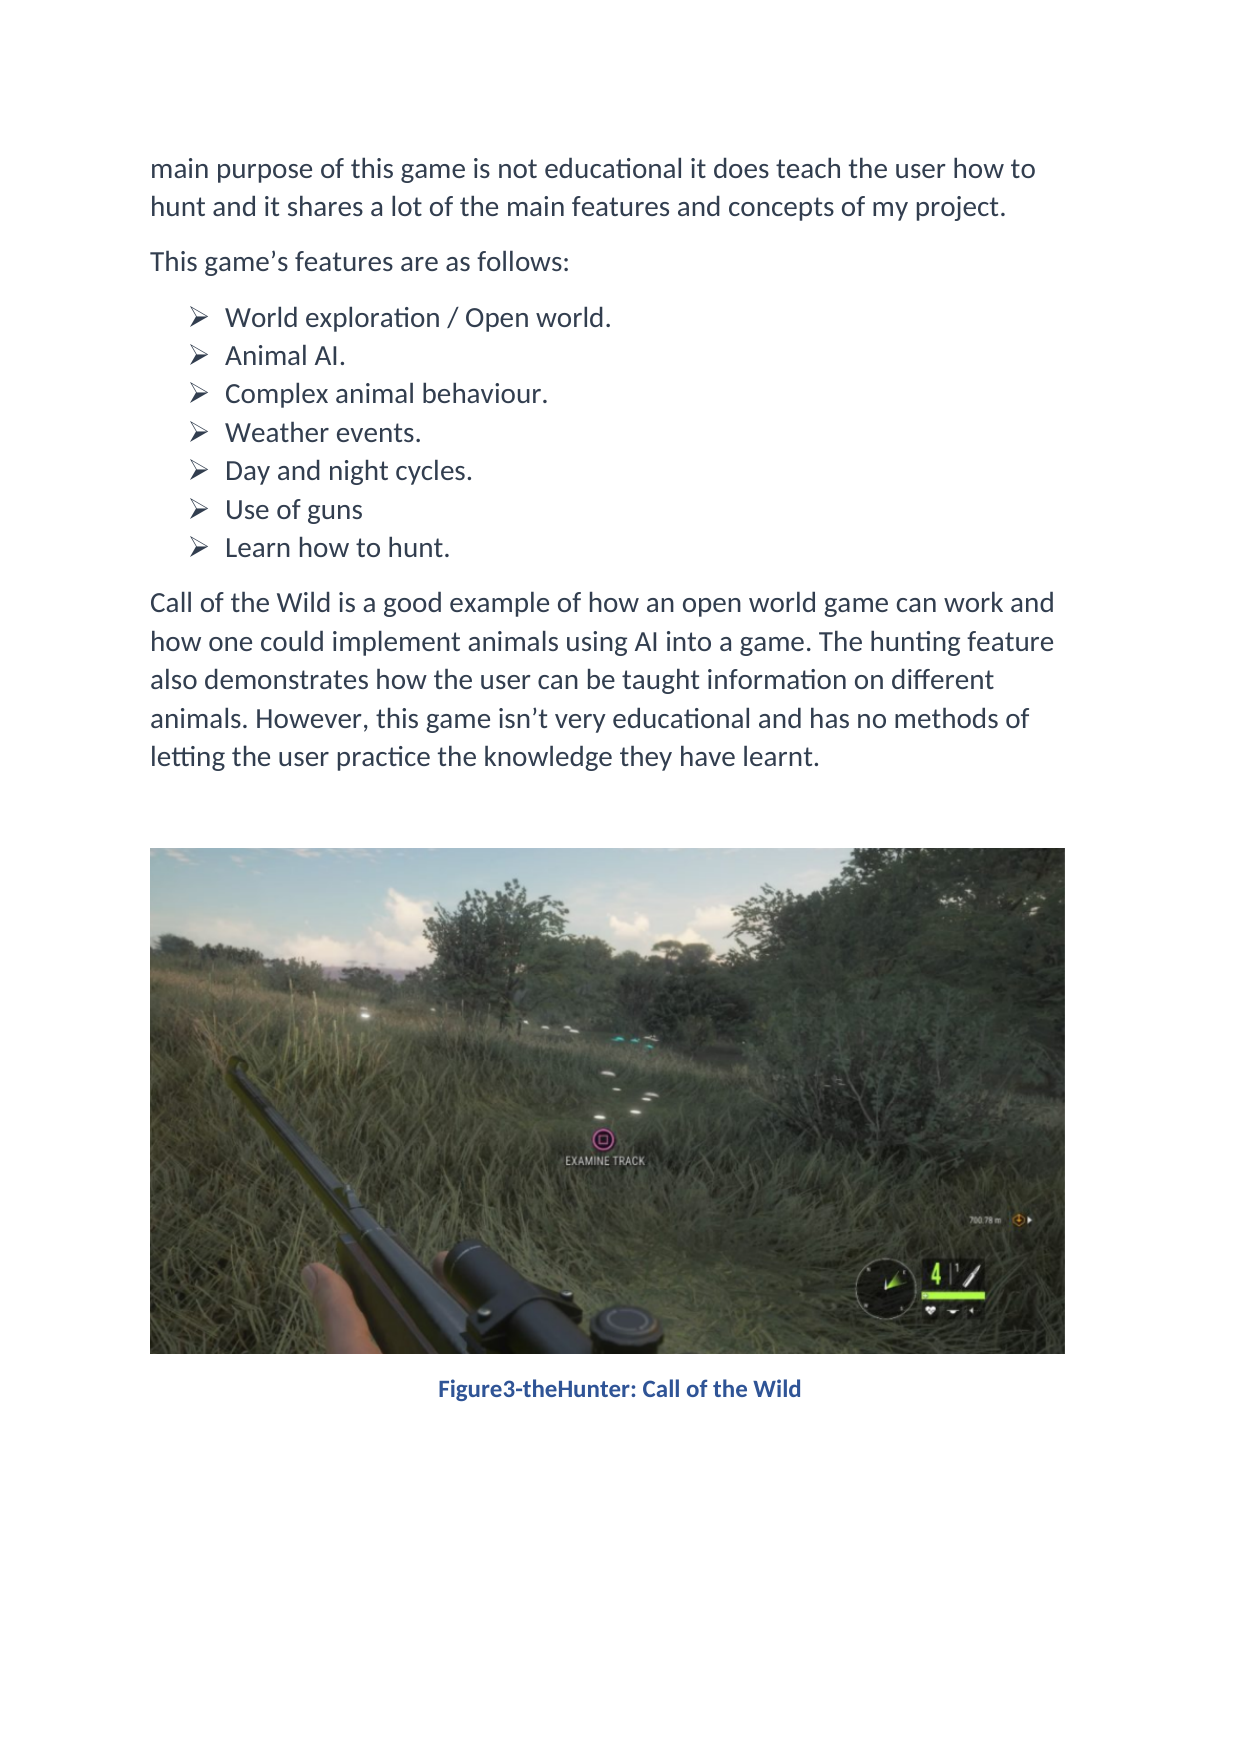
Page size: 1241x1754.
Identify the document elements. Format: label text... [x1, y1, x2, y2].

list Weather events. [187, 414, 1090, 449]
list Learn how to hunt. [187, 529, 1090, 565]
list Animal AI. [187, 337, 1090, 373]
list World exploration / Open world. [187, 299, 1090, 334]
list Use of guns [187, 491, 1090, 526]
text This game’s features are as follows: [150, 243, 1090, 279]
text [150, 150, 1090, 224]
text Call of the Wild is a good example of how an open world game can work and how one could implement animals using AI into a game. The hunting feature also demonstrates how the user can be taught information on different animals. However, this game isn’t very educational and has no methods of letting the user practice the knowledge they have learnt. [150, 584, 1090, 774]
list Day and night cycles. [187, 452, 1090, 488]
list Complex animal behaviour. [187, 376, 1090, 411]
text Figure3-theHunter: Call of the Wild [150, 1373, 1090, 1403]
